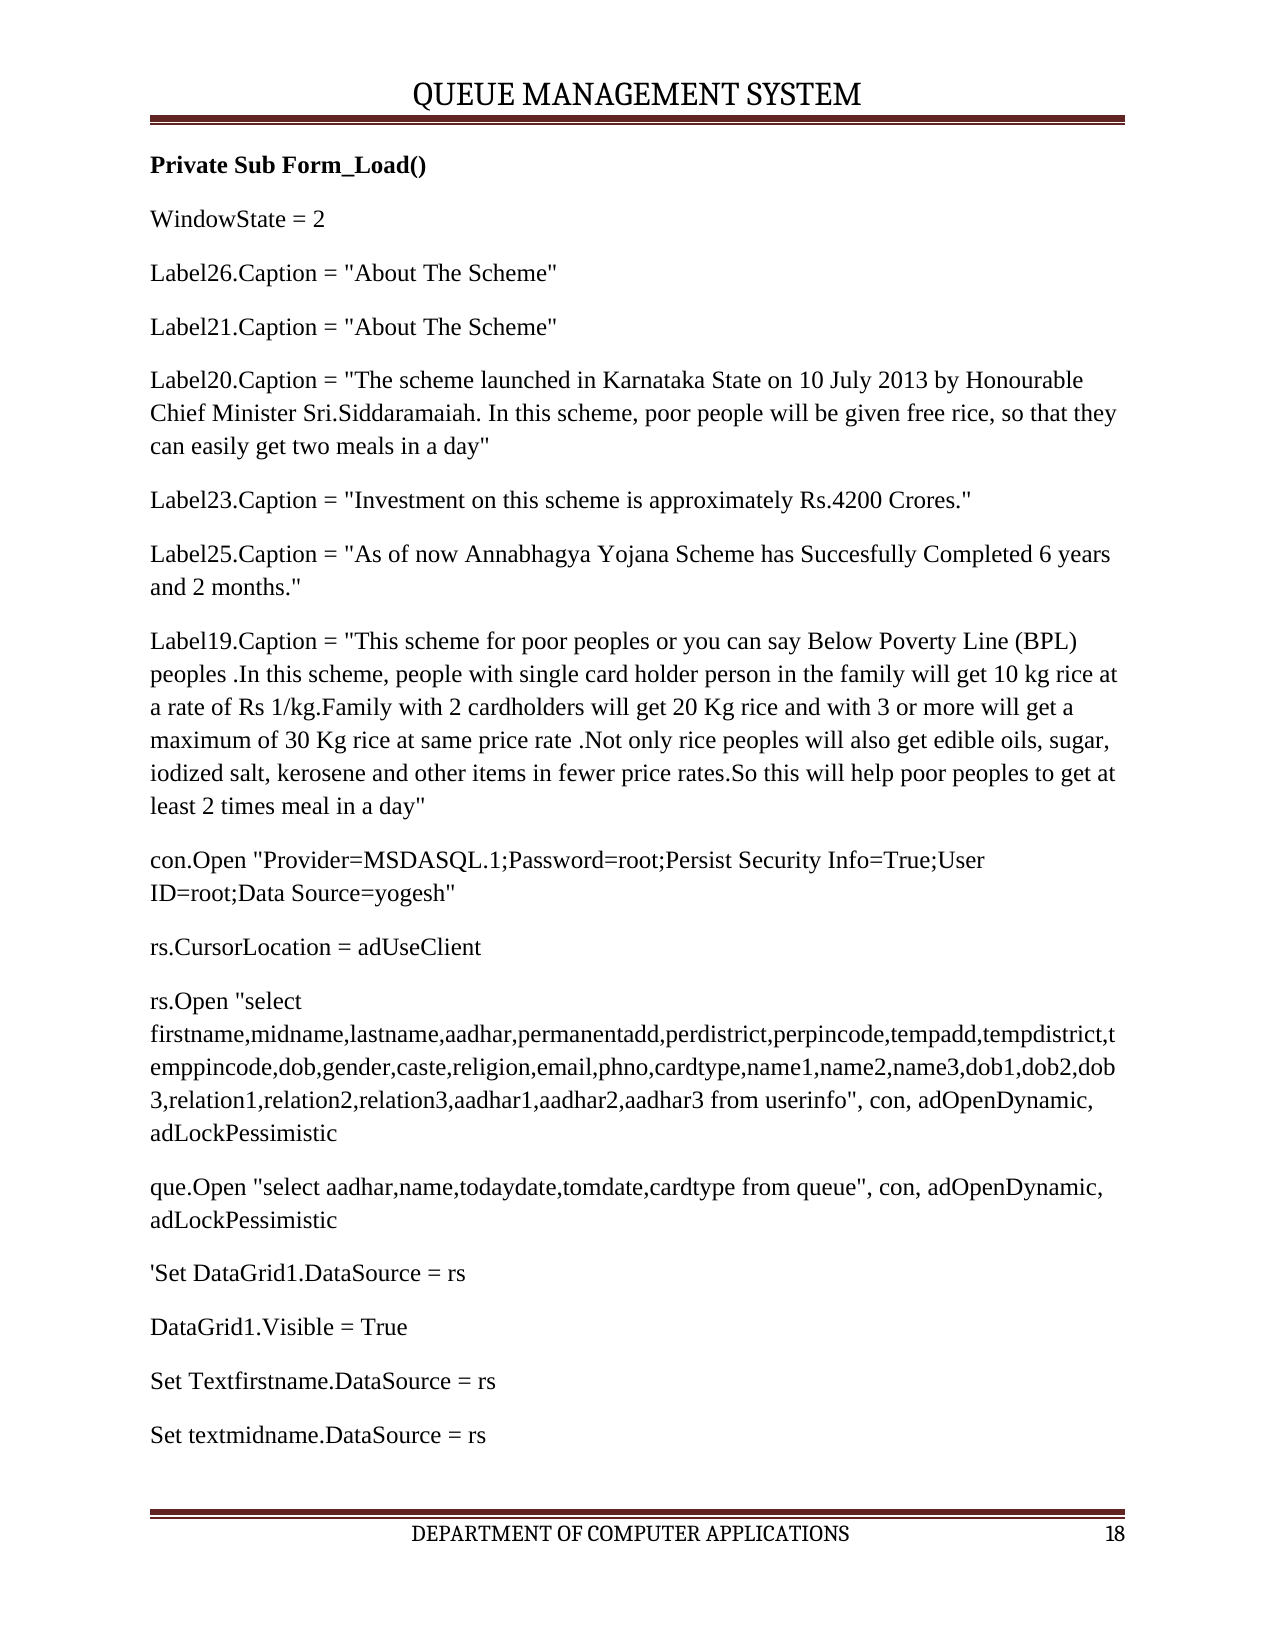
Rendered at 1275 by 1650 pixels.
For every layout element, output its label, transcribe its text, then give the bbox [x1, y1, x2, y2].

text WindowState = 2 [150, 204, 1125, 233]
text rs.CursorLocation = adUseClient [150, 932, 1125, 961]
text rs.Open "select firstname,midname,lastname,aadhar,permanentadd,perdistrict,perpincode,tempadd,tempdistrict,temppincode,dob,gender,caste,religion,email,phno,cardtype,name1,name2,name3,dob1,dob2,dob3,relation1,relation2,relation3,aadhar1,aadhar2,aadhar3 from userinfo", con, adOpenDynamic, adLockPessimistic [150, 986, 1125, 1147]
text Label19.Caption = "This scheme for poor peoples or you can say Below Poverty Line (BPL) peoples .In this scheme, people with single card holder person in the family will get 10 kg rice at a rate of Rs 1/kg.Family with 2 cardholders will get 20 Kg rice and with 3 or more will get a maximum of 30 Kg rice at same price rate .Not only rice peoples will also get edible oils, sugar, iodized salt, kerosene and other items in fewer price rates.So this will help poor peoples to get at least 2 times meal in a day" [150, 626, 1125, 820]
text Label20.Caption = "The scheme launched in Karnataka State on 10 July 2013 by Honourable Chief Minister Sri.Siddaramaiah. In this scheme, poor people will be given free rice, so that they can easily get two meals in a day" [150, 365, 1125, 460]
text Private Sub Form_Load() [150, 150, 1125, 179]
text Set Textfirstname.DataSource = rs [150, 1366, 1125, 1395]
text Label25.Caption = "As of now Annabhagya Yojana Scheme has Succesfully Completed 6 years and 2 months." [150, 539, 1125, 601]
text 'Set DataGrid1.DataSource = rs [150, 1258, 1125, 1287]
text Set textmidname.DataSource = rs [150, 1420, 1125, 1449]
text que.Open "select aadhar,name,todaydate,tomdate,cardtype from queue", con, adOpenDynamic, adLockPessimistic [150, 1172, 1125, 1233]
text Label23.Caption = "Investment on this scheme is approximately Rs.4200 Crores." [150, 485, 1125, 514]
text DataGrid1.Visible = True [150, 1312, 1125, 1341]
text Label26.Caption = "About The Scheme" [150, 258, 1125, 286]
text Label21.Caption = "About The Scheme" [150, 312, 1125, 340]
text con.Open "Provider=MSDASQL.1;Password=root;Persist Security Info=True;User ID=root;Data Source=yogesh" [150, 845, 1125, 907]
